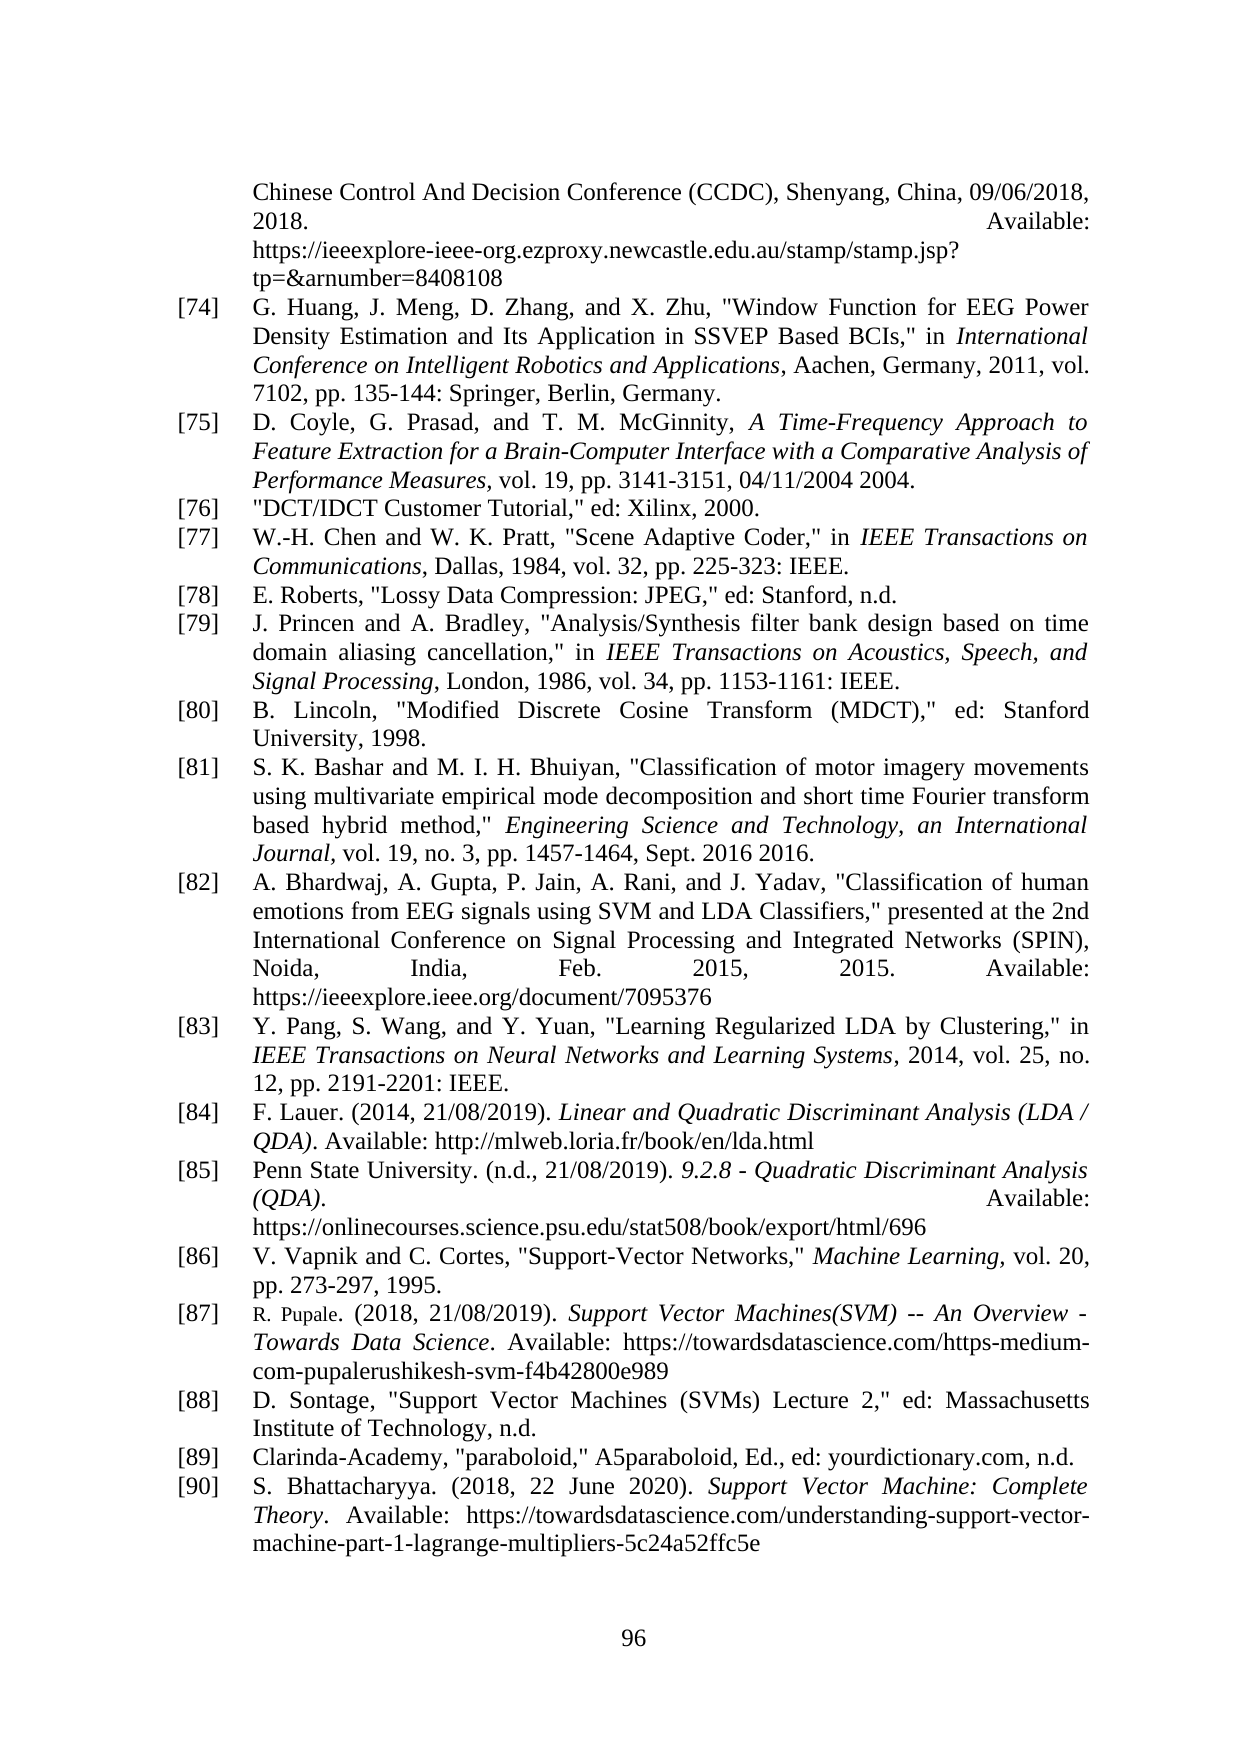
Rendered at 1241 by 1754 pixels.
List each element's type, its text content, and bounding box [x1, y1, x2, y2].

text [78] E. Roberts, "Lossy Data Compression: JPEG," ed: Stanford, n.d. [177, 580, 1090, 608]
text [88] D. Sontage, "Support Vector Machines (SVMs) Lecture 2," ed: Massachusetts Institute of Technology, n.d. [177, 1385, 1090, 1442]
text [85] Penn State University. (n.d., 21/08/2019). 9.2.8 - Quadratic Discriminant Analysis (QDA). Available: https://onlinecourses.science.psu.edu/stat508/book/export/html/696 [177, 1155, 1090, 1241]
text [82] A. Bhardwaj, A. Gupta, P. Jain, A. Rani, and J. Yadav, "Classification of human emotions from EEG signals using SVM and LDA Classifiers," presented at the 2nd International Conference on Signal Processing and Integrated Networks (SPIN), Noida, India, Feb. 2015, 2015. Available: https://ieeexplore.ieee.org/document/7095376 [177, 867, 1090, 1011]
text [79] J. Princen and A. Bradley, "Analysis/Synthesis filter bank design based on time domain aliasing cancellation," in IEEE Transactions on Acoustics, Speech, and Signal Processing, London, 1986, vol. 34, pp. 1153-1161: IEEE. [177, 608, 1090, 695]
text [84] F. Lauer. (2014, 21/08/2019). Linear and Quadratic Discriminant Analysis (LDA / QDA). Available: http://mlweb.loria.fr/book/en/lda.html [177, 1097, 1090, 1155]
text [90] S. Bhattacharyya. (2018, 22 June 2020). Support Vector Machine: Complete Theory. Available: https://towardsdatascience.com/understanding-support-vector-machine-part-1-lagrange-multipliers-5c24a52ffc5e [177, 1471, 1090, 1557]
text [75] D. Coyle, G. Prasad, and T. M. McGinnity, A Time-Frequency Approach to Feature Extraction for a Brain-Computer Interface with a Comparative Analysis of Performance Measures, vol. 19, pp. 3141-3151, 04/11/2004 2004. [177, 407, 1090, 493]
text [89] Clarinda-Academy, "paraboloid," A5paraboloid, Ed., ed: yourdictionary.com, n.d. [177, 1442, 1090, 1471]
text [76] "DCT/IDCT Customer Tutorial," ed: Xilinx, 2000. [177, 493, 1090, 522]
text [77] W.-H. Chen and W. K. Pratt, "Scene Adaptive Coder," in IEEE Transactions on Communications, Dallas, 1984, vol. 32, pp. 225-323: IEEE. [177, 522, 1090, 580]
text [86] V. Vapnik and C. Cortes, "Support-Vector Networks," Machine Learning, vol. 20, pp. 273-297, 1995. [177, 1241, 1090, 1298]
text [87] R. Pupale. (2018, 21/08/2019). Support Vector Machines(SVM) -- An Overview - Towards Data Science. Available: https://towardsdatascience.com/https-medium-com-pupalerushikesh-svm-f4b42800e989 [177, 1298, 1090, 1385]
text [74] G. Huang, J. Meng, D. Zhang, and X. Zhu, "Window Function for EEG Power Density Estimation and Its Application in SSVEP Based BCIs," in International Conference on Intelligent Robotics and Applications, Aachen, Germany, 2011, vol. 7102, pp. 135-144: Springer, Berlin, Germany. [177, 292, 1090, 407]
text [177, 177, 1090, 292]
text [80] B. Lincoln, "Modified Discrete Cosine Transform (MDCT)," ed: Stanford University, 1998. [177, 695, 1090, 752]
text [83] Y. Pang, S. Wang, and Y. Yuan, "Learning Regularized LDA by Clustering," in IEEE Transactions on Neural Networks and Learning Systems, 2014, vol. 25, no. 12, pp. 2191-2201: IEEE. [177, 1011, 1090, 1097]
text [81] S. K. Bashar and M. I. H. Bhuiyan, "Classification of motor imagery movements using multivariate empirical mode decomposition and short time Fourier transform based hybrid method," Engineering Science and Technology, an International Journal, vol. 19, no. 3, pp. 1457-1464, Sept. 2016 2016. [177, 752, 1090, 867]
